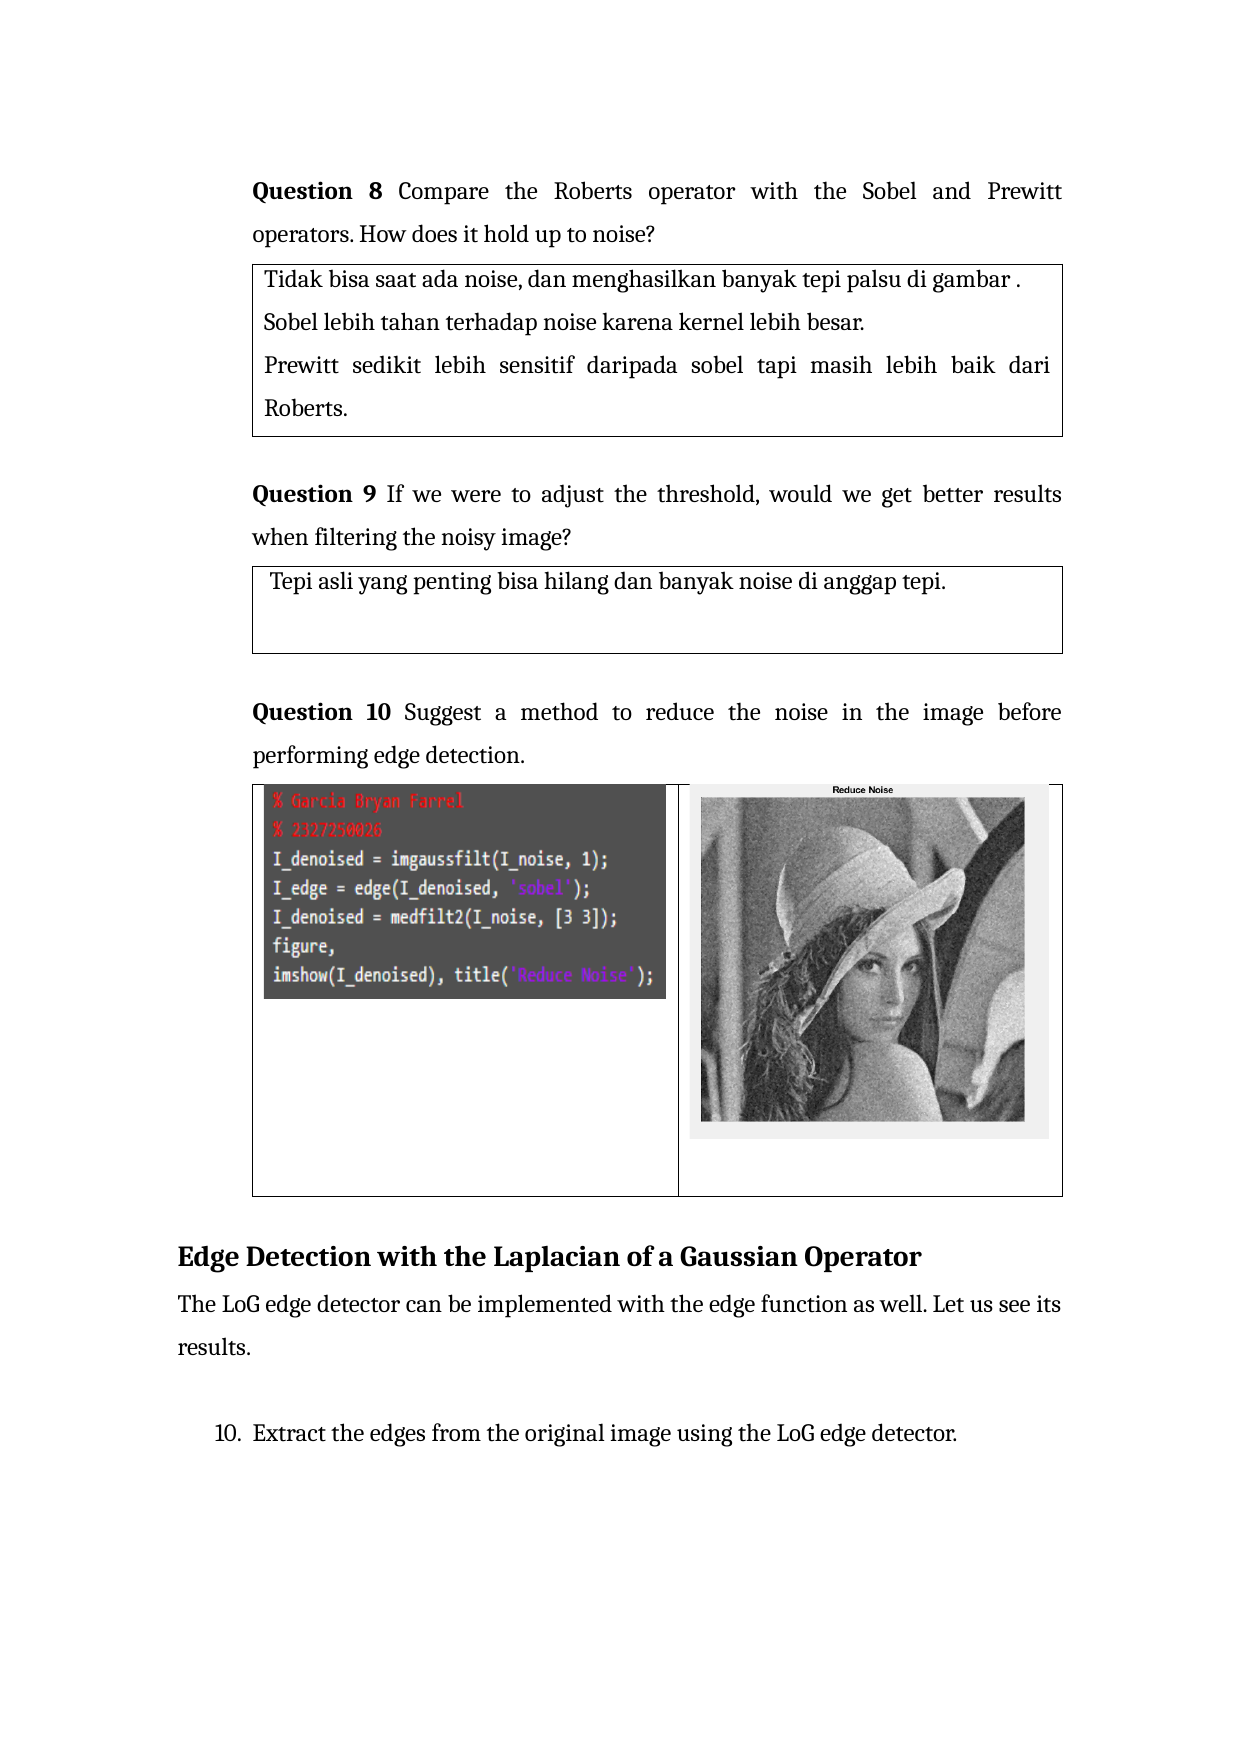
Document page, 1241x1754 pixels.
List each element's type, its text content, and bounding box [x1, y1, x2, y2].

table_header [253, 785, 678, 1196]
table_header Tidak bisa saat ada noise, dan menghasilkan banyak tepi palsu di gambar . Sobel lebih tahan terhadap noise karena kernel lebih besar. Prewitt sedikit lebih sensitif daripada sobel tapi masih lebih baik dari Roberts. [253, 265, 1062, 436]
list Extract the edges from the original image using the LoG edge detector. [215, 1419, 1063, 1448]
table_header Tepi asli yang penting bisa hilang dan banyak noise di anggap tepi. [253, 567, 1062, 653]
list The LoG edge detector can be implemented with the edge function as well. Let us see its results. [177, 1290, 1063, 1362]
list Question 8 Compare the Roberts operator with the Sobel and Prewitt operators. How does it hold up to noise? [252, 177, 1063, 249]
list Edge Detection with the Laplacian of a Gaussian Operator [177, 1240, 1063, 1273]
picture [263, 784, 666, 999]
list Question 10 Suggest a method to reduce the noise in the image before performing edge detection. [252, 697, 1063, 769]
table_header [679, 785, 1062, 1196]
list Question 9 If we were to adjust the threshold, would we get better results when filtering the noisy image? [252, 480, 1063, 552]
picture [689, 784, 1049, 1139]
